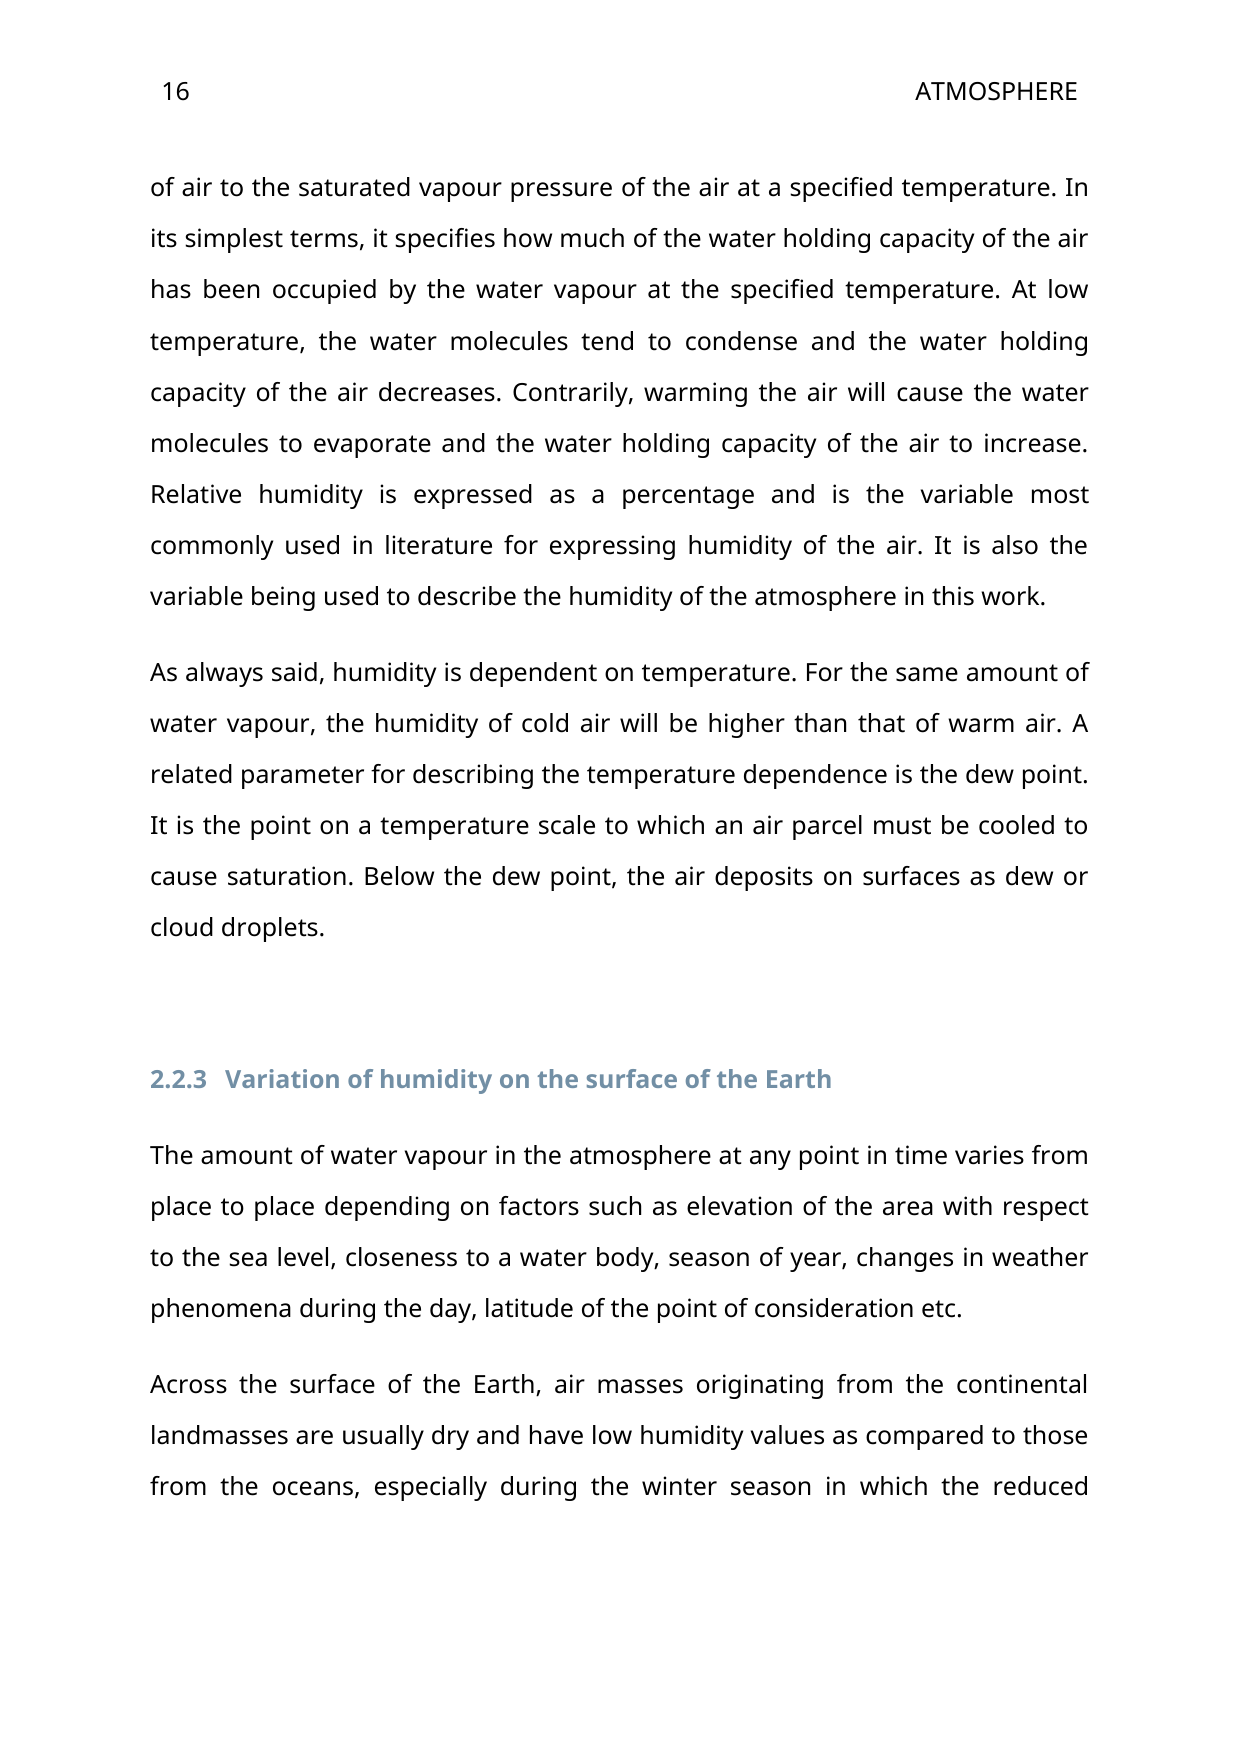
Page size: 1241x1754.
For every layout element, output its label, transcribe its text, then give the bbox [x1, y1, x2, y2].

text As always said, humidity is dependent on temperature. For the same amount of water vapour, the humidity of cold air will be higher than that of warm air. A related parameter for describing the temperature dependence is the dew point. It is the point on a temperature scale to which an air parcel must be cooled to cause saturation. Below the dew point, the air deposits on surfaces as dew or cloud droplets. [150, 654, 1090, 944]
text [150, 1367, 1090, 1503]
subtitle Variation of humidity on the surface of the Earth [150, 1062, 1090, 1096]
text The amount of water vapour in the atmosphere at any point in time varies from place to place depending on factors such as elevation of the area with respect to the sea level, closeness to a water body, season of year, changes in weather phenomena during the day, latitude of the point of consideration etc. [150, 1138, 1090, 1325]
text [150, 170, 1090, 612]
